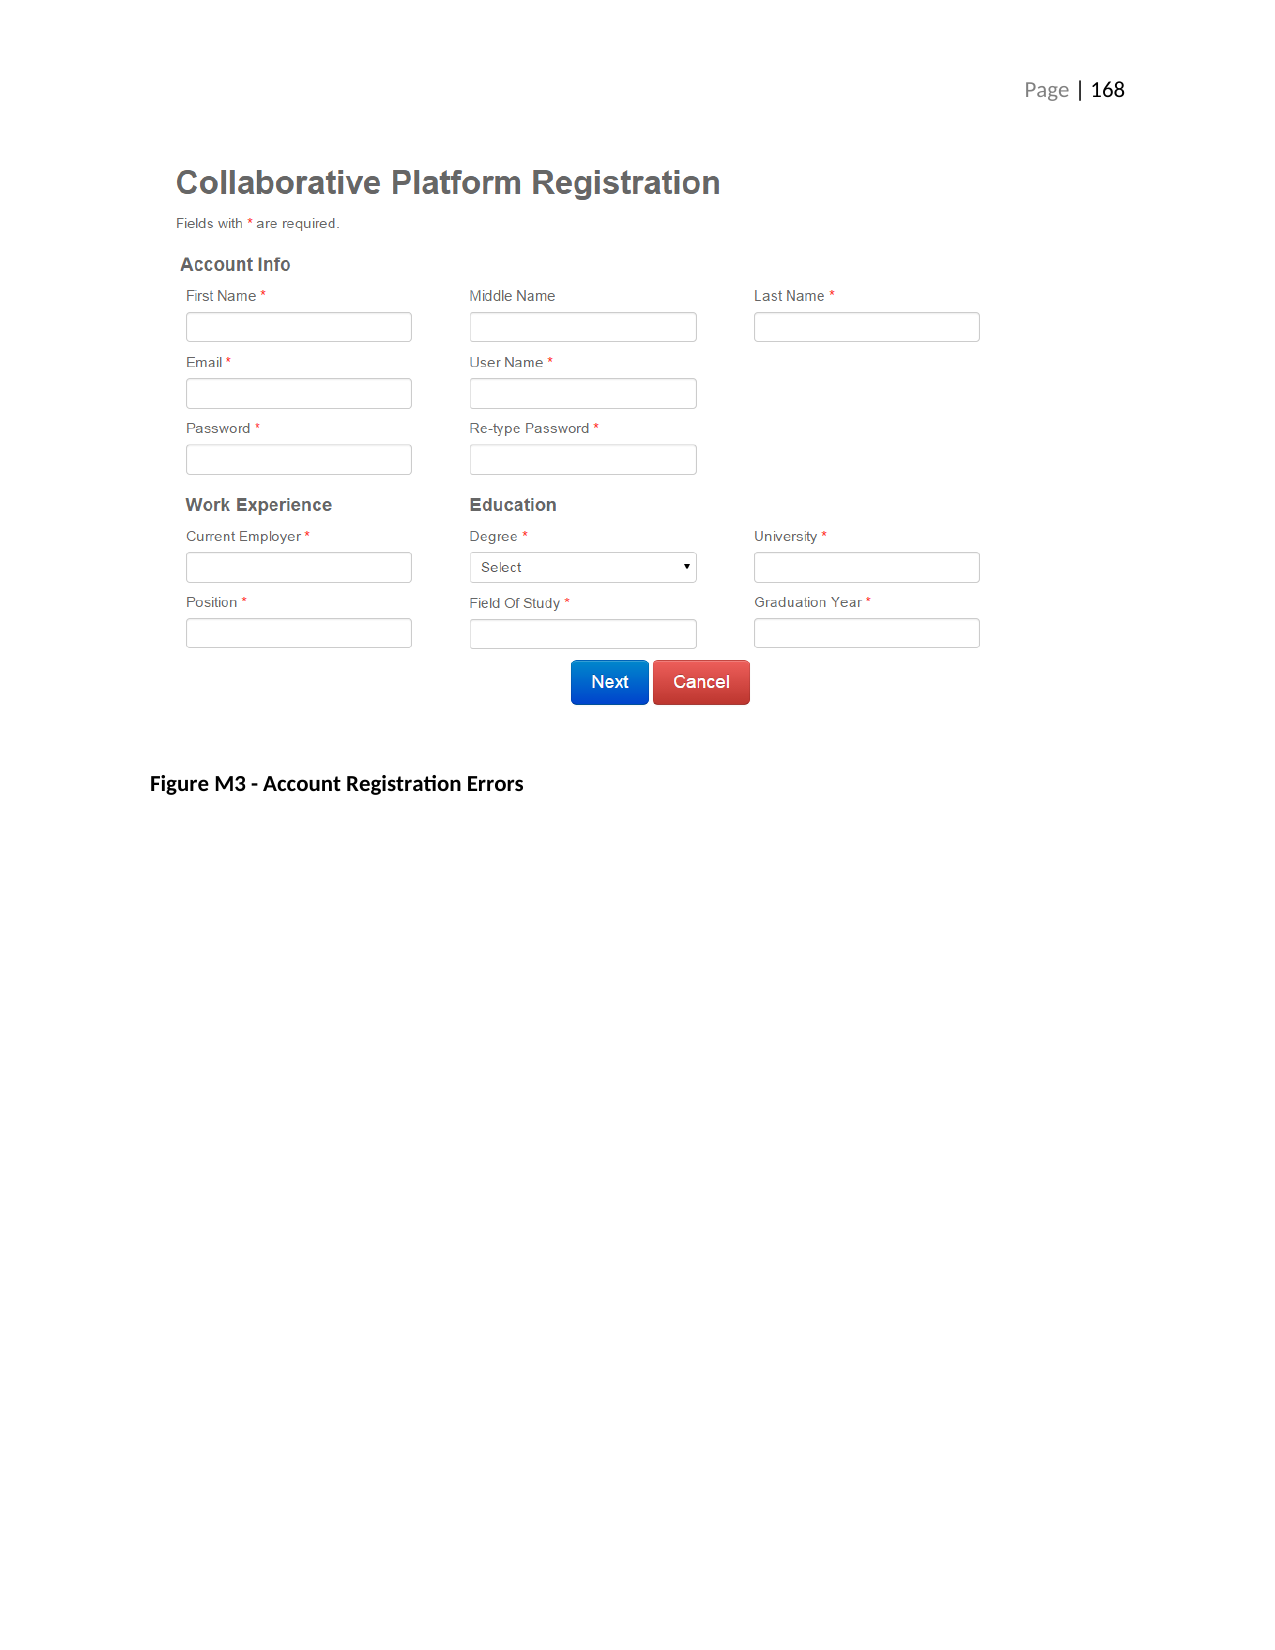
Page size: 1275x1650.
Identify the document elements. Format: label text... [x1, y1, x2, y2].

picture [150, 150, 1125, 740]
text Figure M3 - Account Registration ErrorsFigure M4 - Account Registration Verification [150, 769, 1125, 797]
